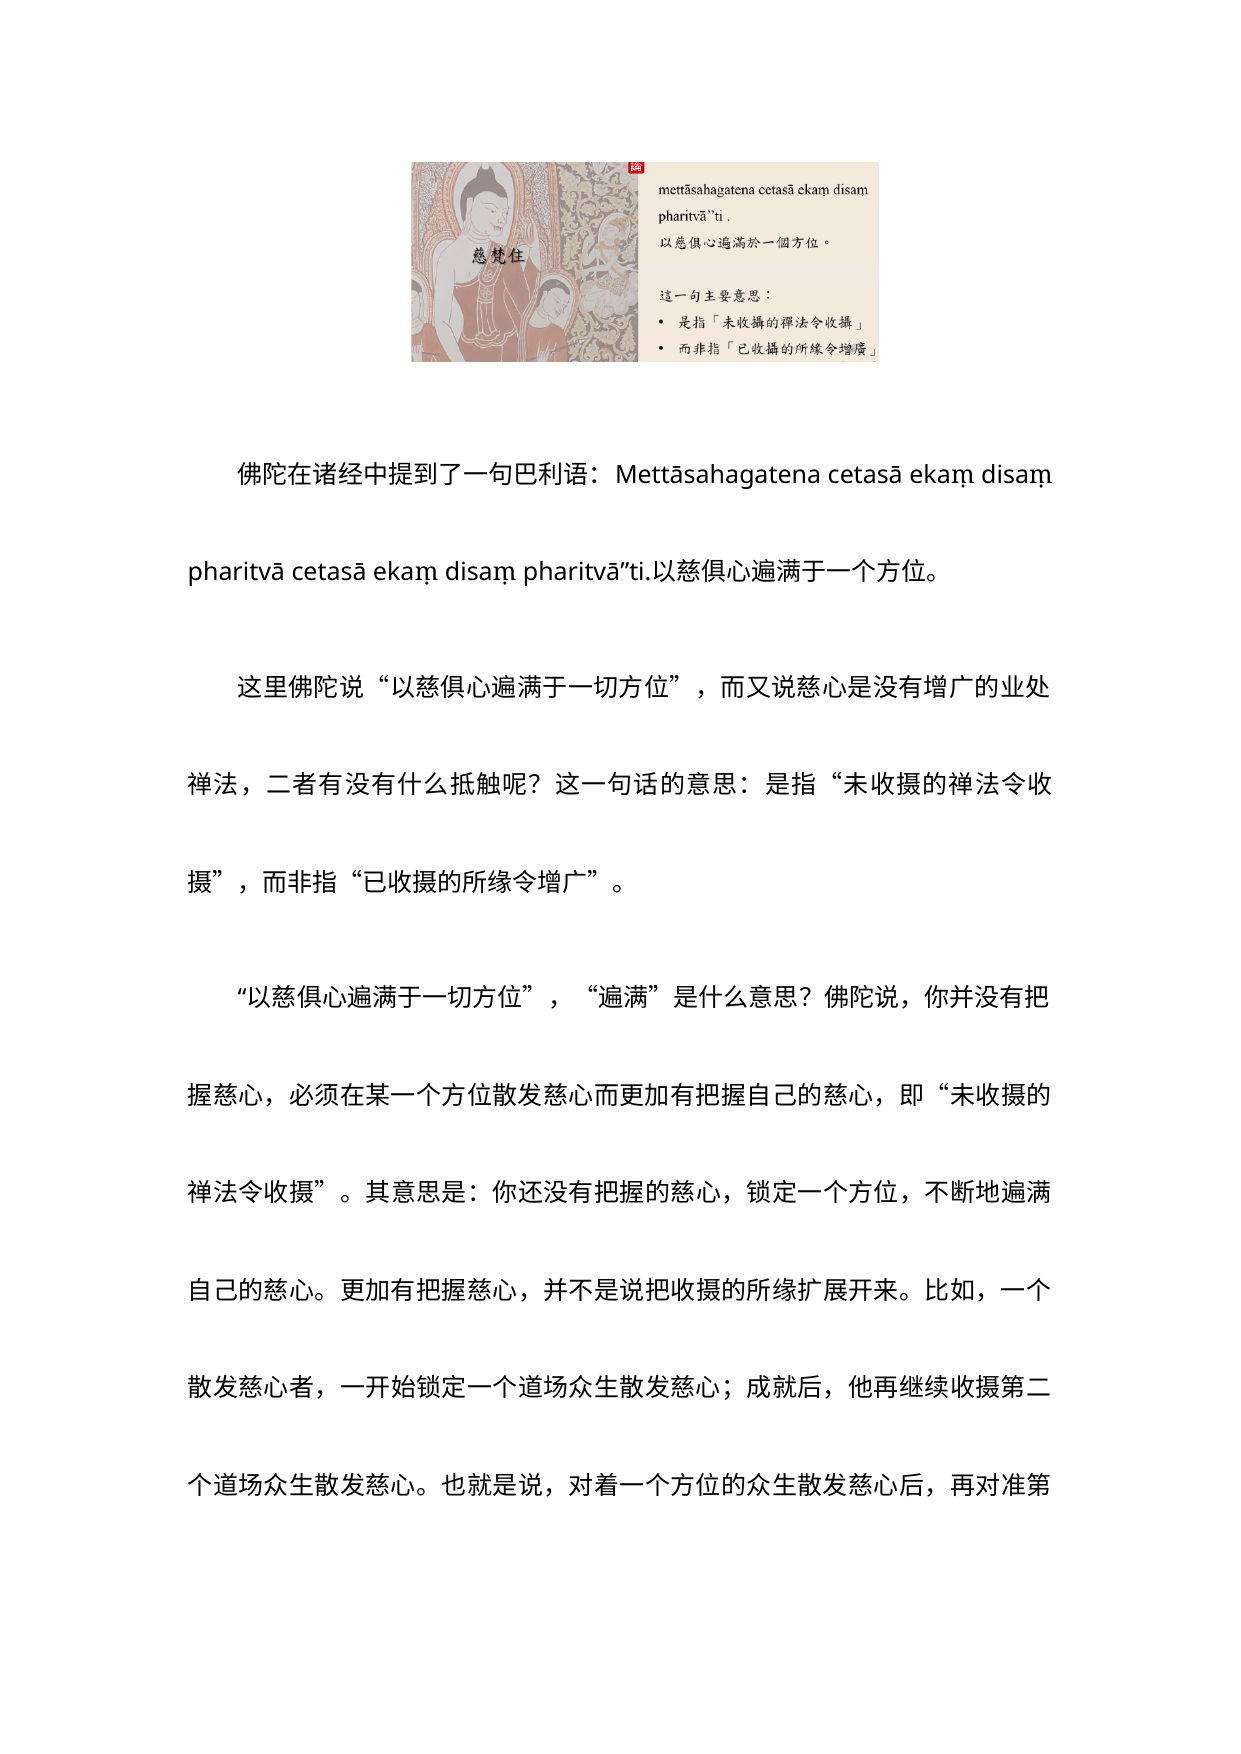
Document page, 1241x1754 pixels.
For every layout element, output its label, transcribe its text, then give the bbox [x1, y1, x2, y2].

text 佛陀在诸经中提到了一句巴利语：Mettāsahagatena cetasā ekaṃ disaṃ pharitvā cetasā ekaṃ disaṃ pharitvā”ti.以慈俱心遍满于一个方位。 [187, 440, 1053, 602]
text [187, 963, 1053, 1516]
text 这里佛陀说“以慈俱心遍满于一切方位”，而又说慈心是没有增广的业处禅法，二者有没有什么抵触呢？这一句话的意思：是指“未收摄的禅法令收摄”，而非指“已收摄的所缘令增广”。 [187, 653, 1053, 913]
picture [411, 162, 879, 362]
